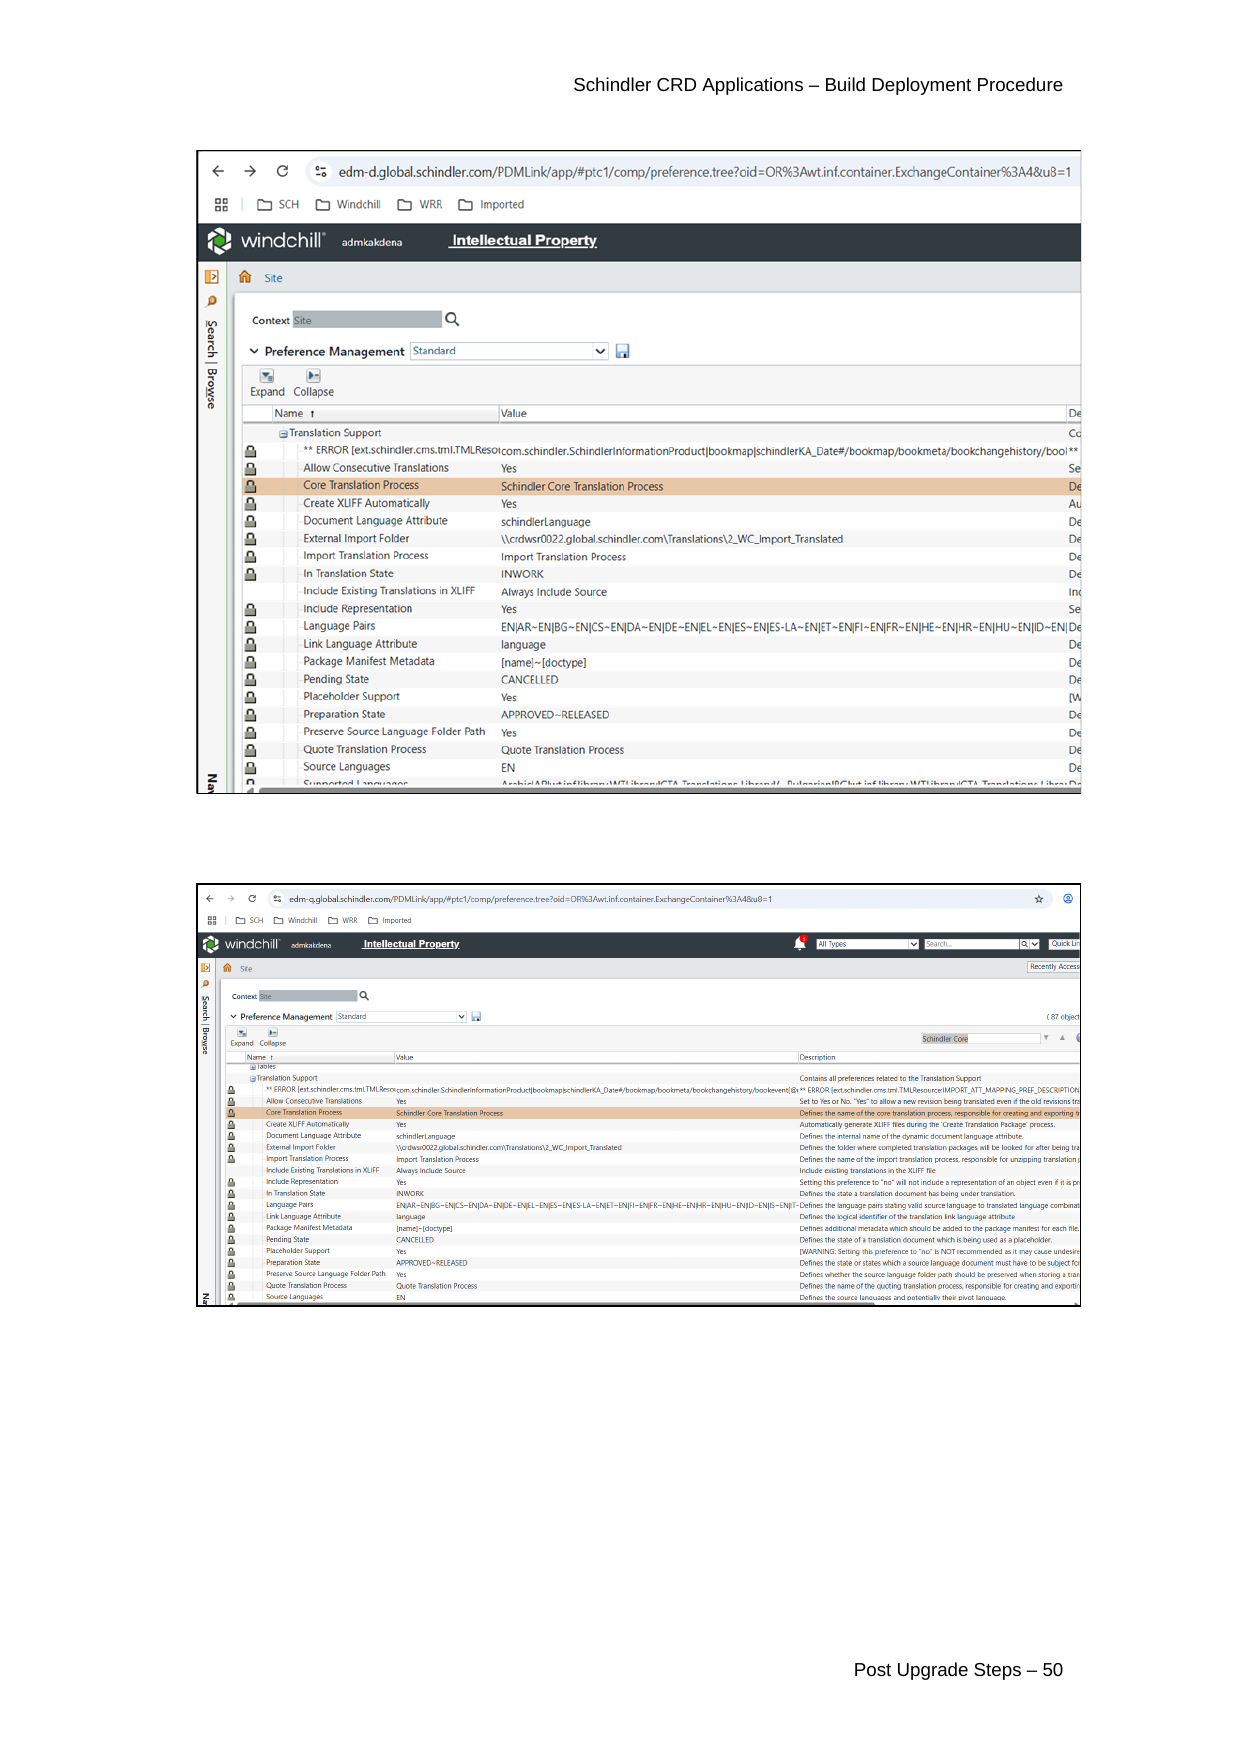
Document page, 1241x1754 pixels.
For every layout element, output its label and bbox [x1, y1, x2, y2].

picture [198, 885, 1080, 1305]
picture [196, 150, 1082, 794]
